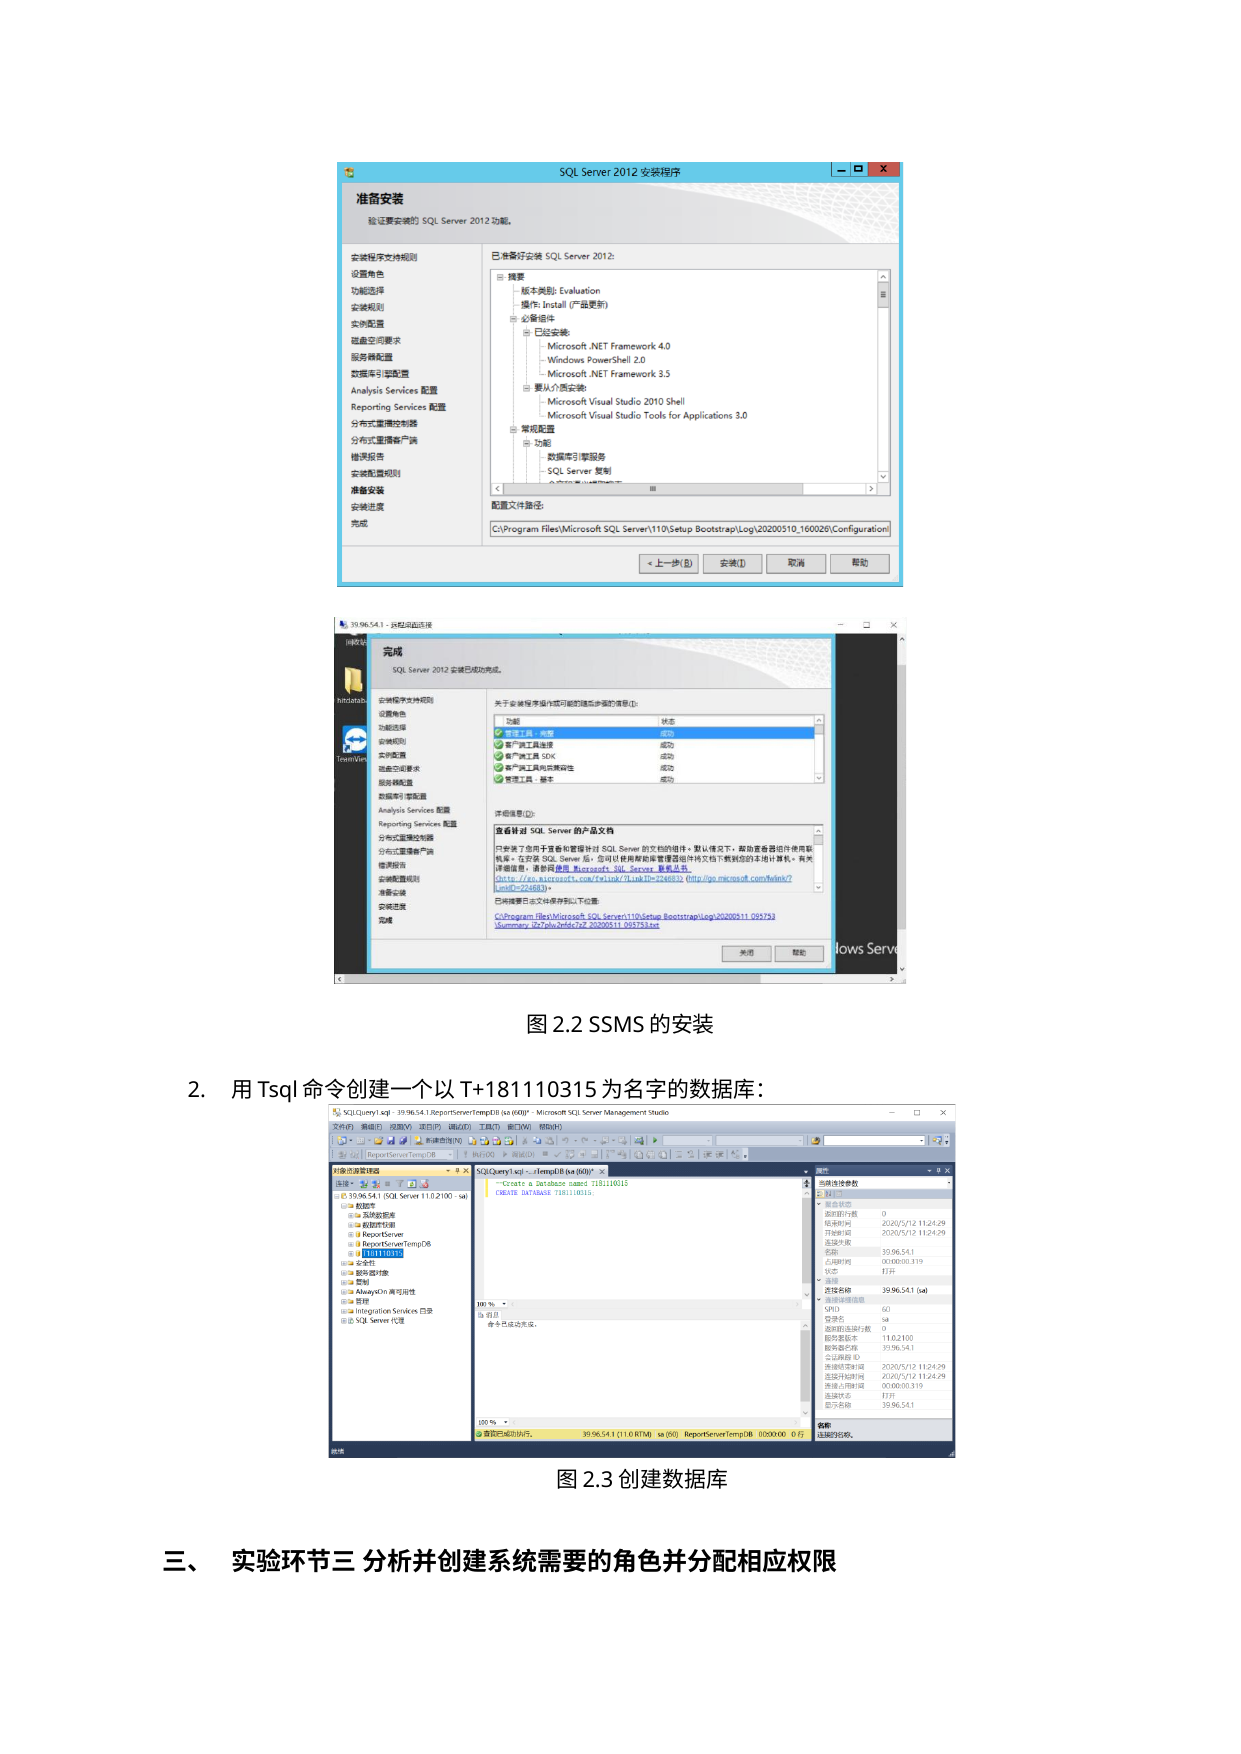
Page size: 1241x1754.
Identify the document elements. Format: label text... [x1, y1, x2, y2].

picture [334, 617, 907, 984]
list 图2.3 创建数据库 [231, 1462, 1053, 1494]
list 用Tsql命令创建一个以T+181110315为名字的数据库： [187, 1072, 1053, 1104]
list 实验环节三 分析并创建系统需要的角色并分配相应权限 [187, 1527, 1053, 1592]
picture [337, 162, 904, 587]
picture [328, 1104, 956, 1458]
text 图2.2 SSMS的安装 [187, 1007, 1053, 1039]
